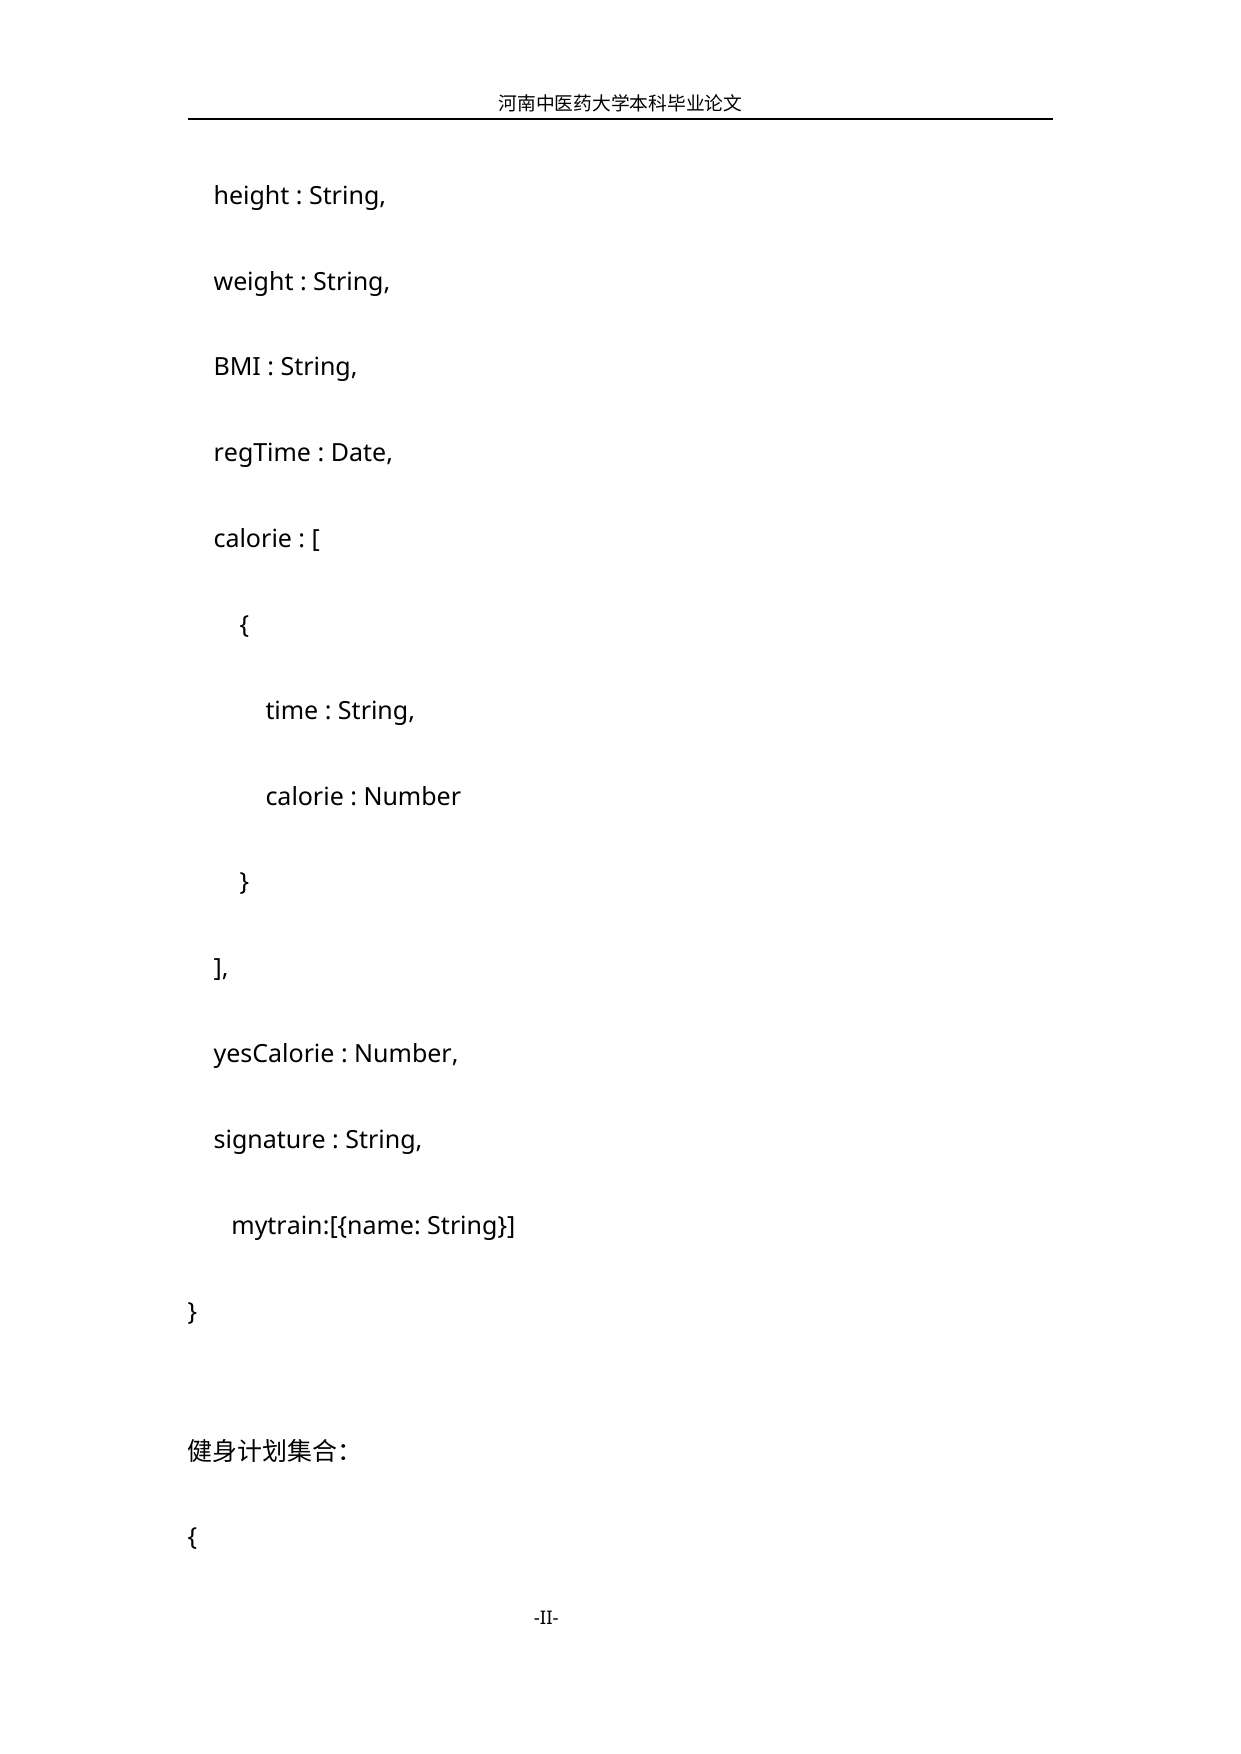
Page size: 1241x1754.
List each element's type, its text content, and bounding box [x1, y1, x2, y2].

text 健身计划集合： [187, 1417, 1053, 1482]
text BMI : String, [187, 334, 1053, 399]
text signature : String, [187, 1106, 1053, 1171]
text ], [187, 934, 1053, 999]
text calorie : Number [187, 763, 1053, 828]
text regTime : Date, [187, 419, 1053, 484]
text { [187, 1503, 1053, 1568]
text mytrain:[{name: String}] [187, 1192, 1053, 1257]
text time : String, [187, 677, 1053, 742]
text } [187, 1278, 1053, 1343]
text calorie : [ [187, 505, 1053, 570]
text { [187, 591, 1053, 656]
text } [187, 849, 1053, 914]
text height : String, [187, 162, 1053, 227]
text yesCalorie : Number, [187, 1020, 1053, 1085]
text weight : String, [187, 248, 1053, 313]
